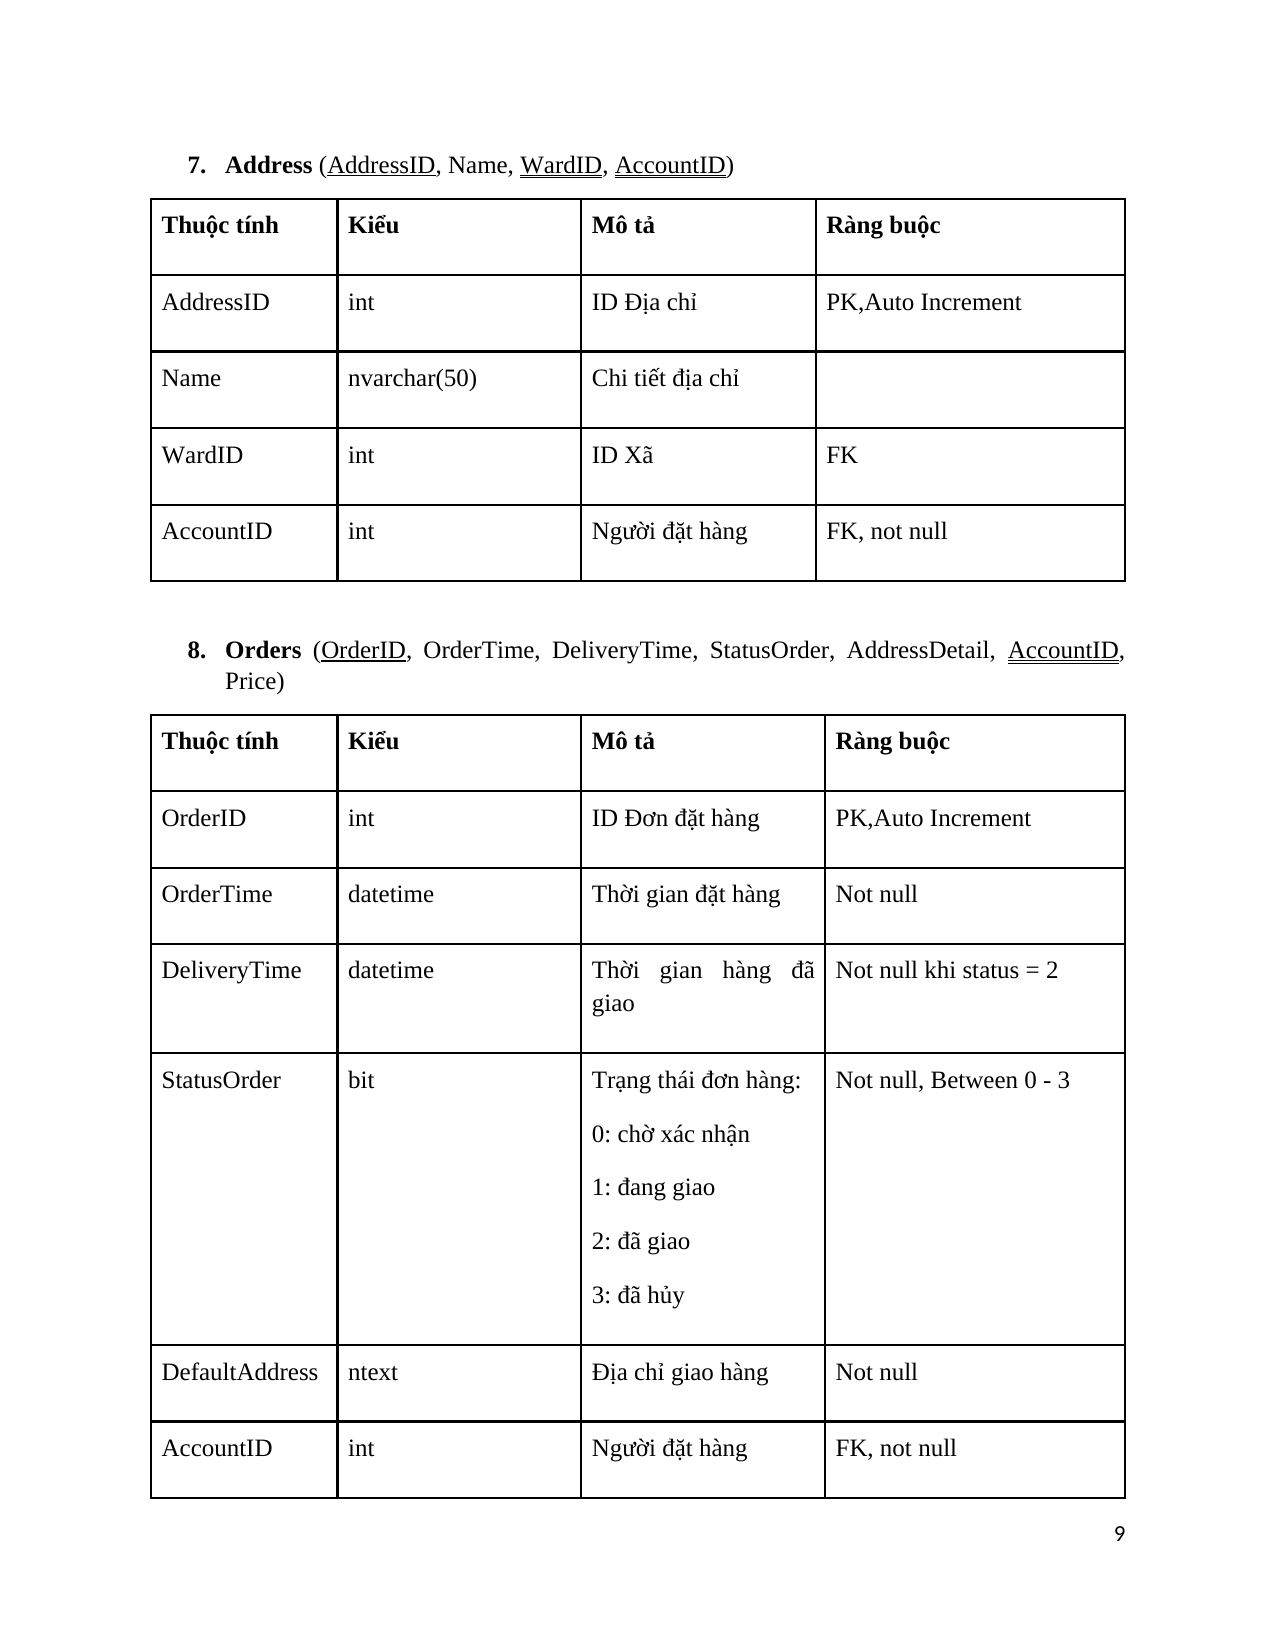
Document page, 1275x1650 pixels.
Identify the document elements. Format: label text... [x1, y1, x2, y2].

table_cell Not null, Between 0 - 3 [826, 1054, 1124, 1344]
table_cell Trạng thái đơn hàng: 0: chờ xác nhận 1: đang giao 2: đã giao 3: đã hủy [582, 1054, 824, 1344]
table_cell ID Địa chỉ [582, 276, 815, 350]
list Address (AddressID, Name, WardID, AccountID) [187, 150, 1125, 179]
table_cell Not null [826, 869, 1124, 943]
table_cell PK,Auto Increment [817, 276, 1124, 350]
table_cell AccountID [152, 1423, 336, 1497]
table_cell nvarchar(50) [339, 353, 580, 427]
list Orders (OrderID, OrderTime, DeliveryTime, StatusOrder, AddressDetail, AccountID, Price) [187, 635, 1125, 695]
table_cell Name [152, 353, 336, 427]
table_cell Thời gian hàng đã giao [582, 945, 824, 1052]
table_cell AddressID [152, 276, 336, 350]
table_cell Địa chỉ giao hàng [582, 1346, 824, 1420]
table_header Thuộc tính [152, 716, 336, 790]
table_header Kiểu [339, 200, 580, 274]
table_cell WardID [152, 429, 336, 503]
table_cell ID Xã [582, 429, 815, 503]
table_header Thuộc tính [152, 200, 336, 274]
table_cell int [339, 1423, 580, 1497]
table_cell ntext [339, 1346, 580, 1420]
table_cell Người đặt hàng [582, 1423, 824, 1497]
table_header Mô tả [582, 716, 824, 790]
table_cell FK [817, 429, 1124, 503]
table_cell Thời gian đặt hàng [582, 869, 824, 943]
table_cell FK, not null [817, 506, 1124, 580]
table_cell AccountID [152, 506, 336, 580]
table_cell OrderID [152, 792, 336, 867]
table_cell Người đặt hàng [582, 506, 815, 580]
table_cell bit [339, 1054, 580, 1344]
table_cell int [339, 429, 580, 503]
table_cell Not null [826, 1346, 1124, 1420]
table_cell PK,Auto Increment [826, 792, 1124, 867]
table_header Mô tả [582, 200, 815, 274]
table_header Ràng buộc [817, 200, 1124, 274]
table_cell DefaultAddress [152, 1346, 336, 1420]
table_cell datetime [339, 945, 580, 1052]
table_cell [817, 353, 1124, 427]
table_cell FK, not null [826, 1423, 1124, 1497]
table_cell int [339, 792, 580, 867]
table_cell OrderTime [152, 869, 336, 943]
table_header Ràng buộc [826, 716, 1124, 790]
table_cell datetime [339, 869, 580, 943]
table_cell Not null khi status = 2 [826, 945, 1124, 1052]
table_cell int [339, 506, 580, 580]
table_cell Chi tiết địa chỉ [582, 353, 815, 427]
table_header Kiểu [339, 716, 580, 790]
table_cell int [339, 276, 580, 350]
table_cell StatusOrder [152, 1054, 336, 1344]
table_cell ID Đơn đặt hàng [582, 792, 824, 867]
table_cell DeliveryTime [152, 945, 336, 1052]
